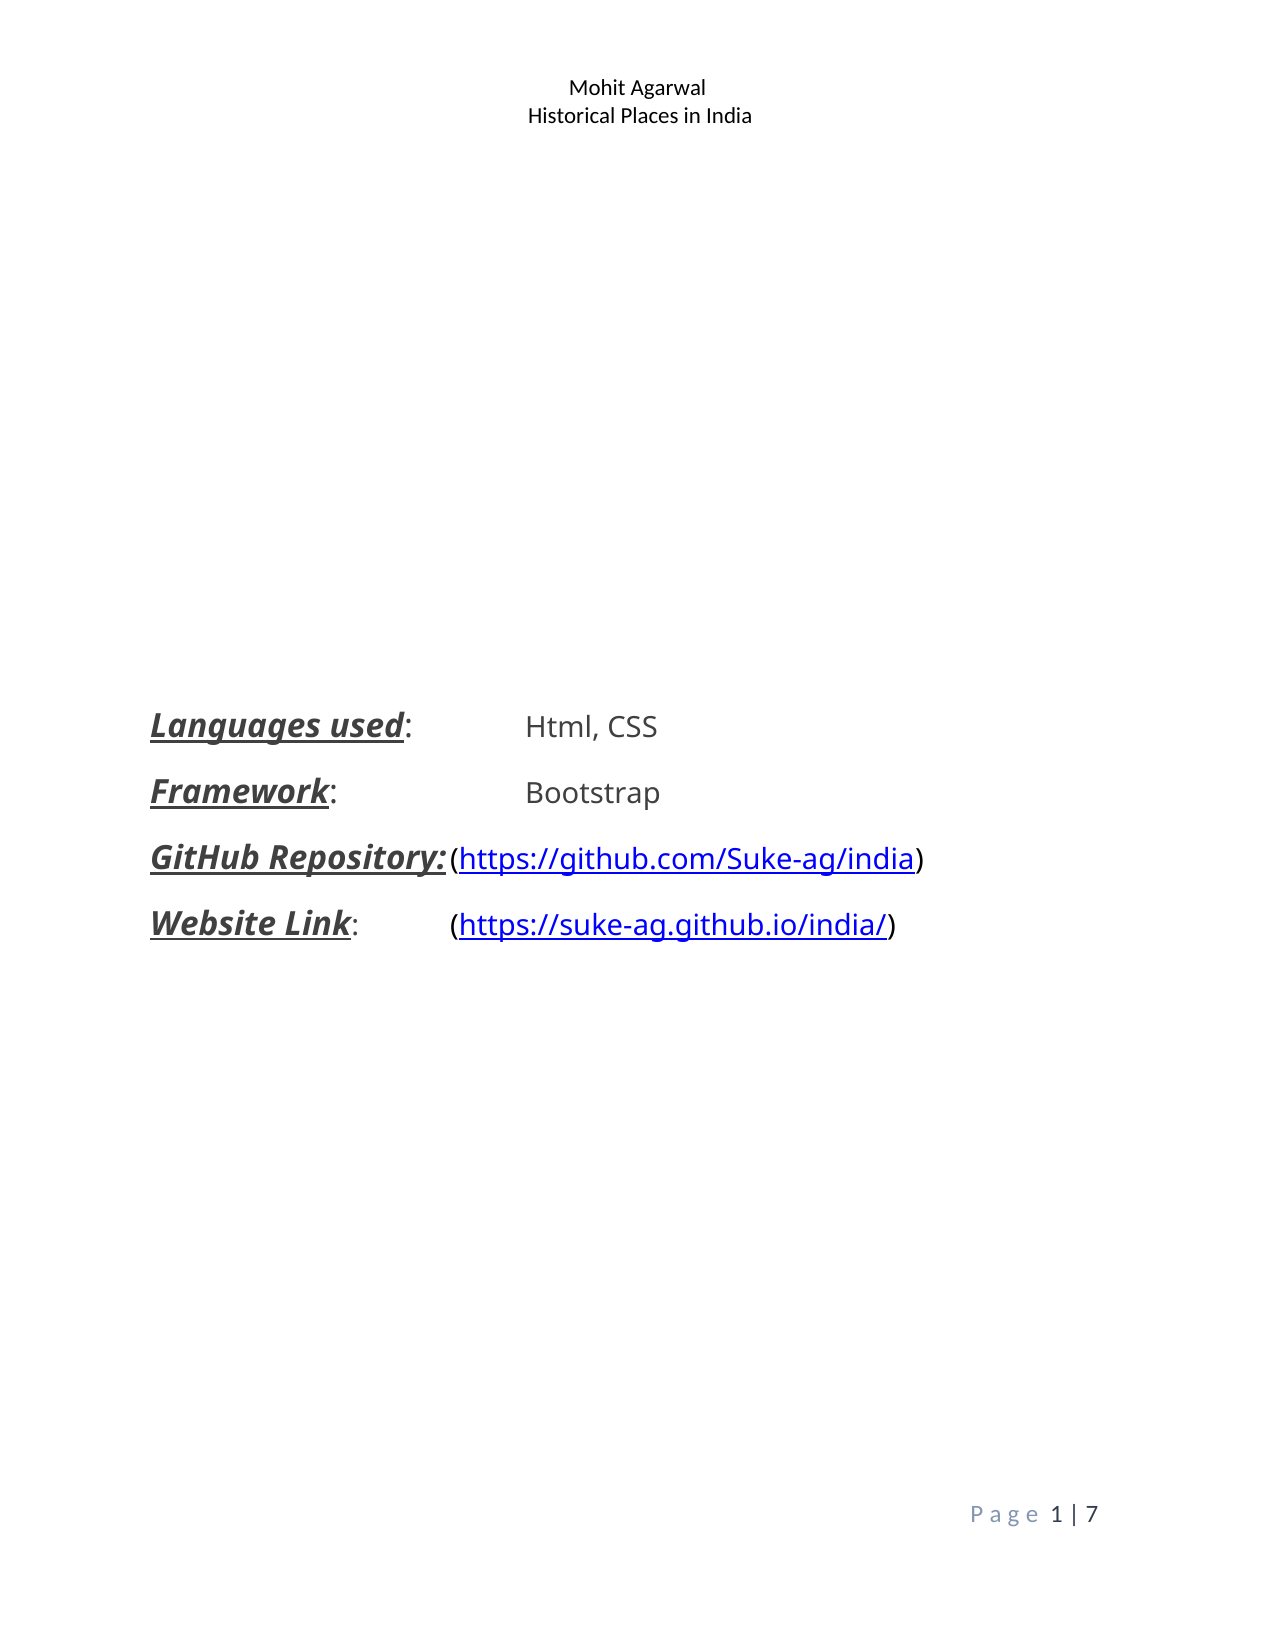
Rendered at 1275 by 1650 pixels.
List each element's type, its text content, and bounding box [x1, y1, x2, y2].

text GitHub Repository: (https://github.com/Suke-ag/india) [150, 834, 1125, 879]
text Website Link: (https://suke-ag.github.io/india/) [150, 900, 1125, 945]
text Languages used: Html, CSS [150, 702, 1125, 748]
text Framework: Bootstrap [150, 768, 1125, 813]
